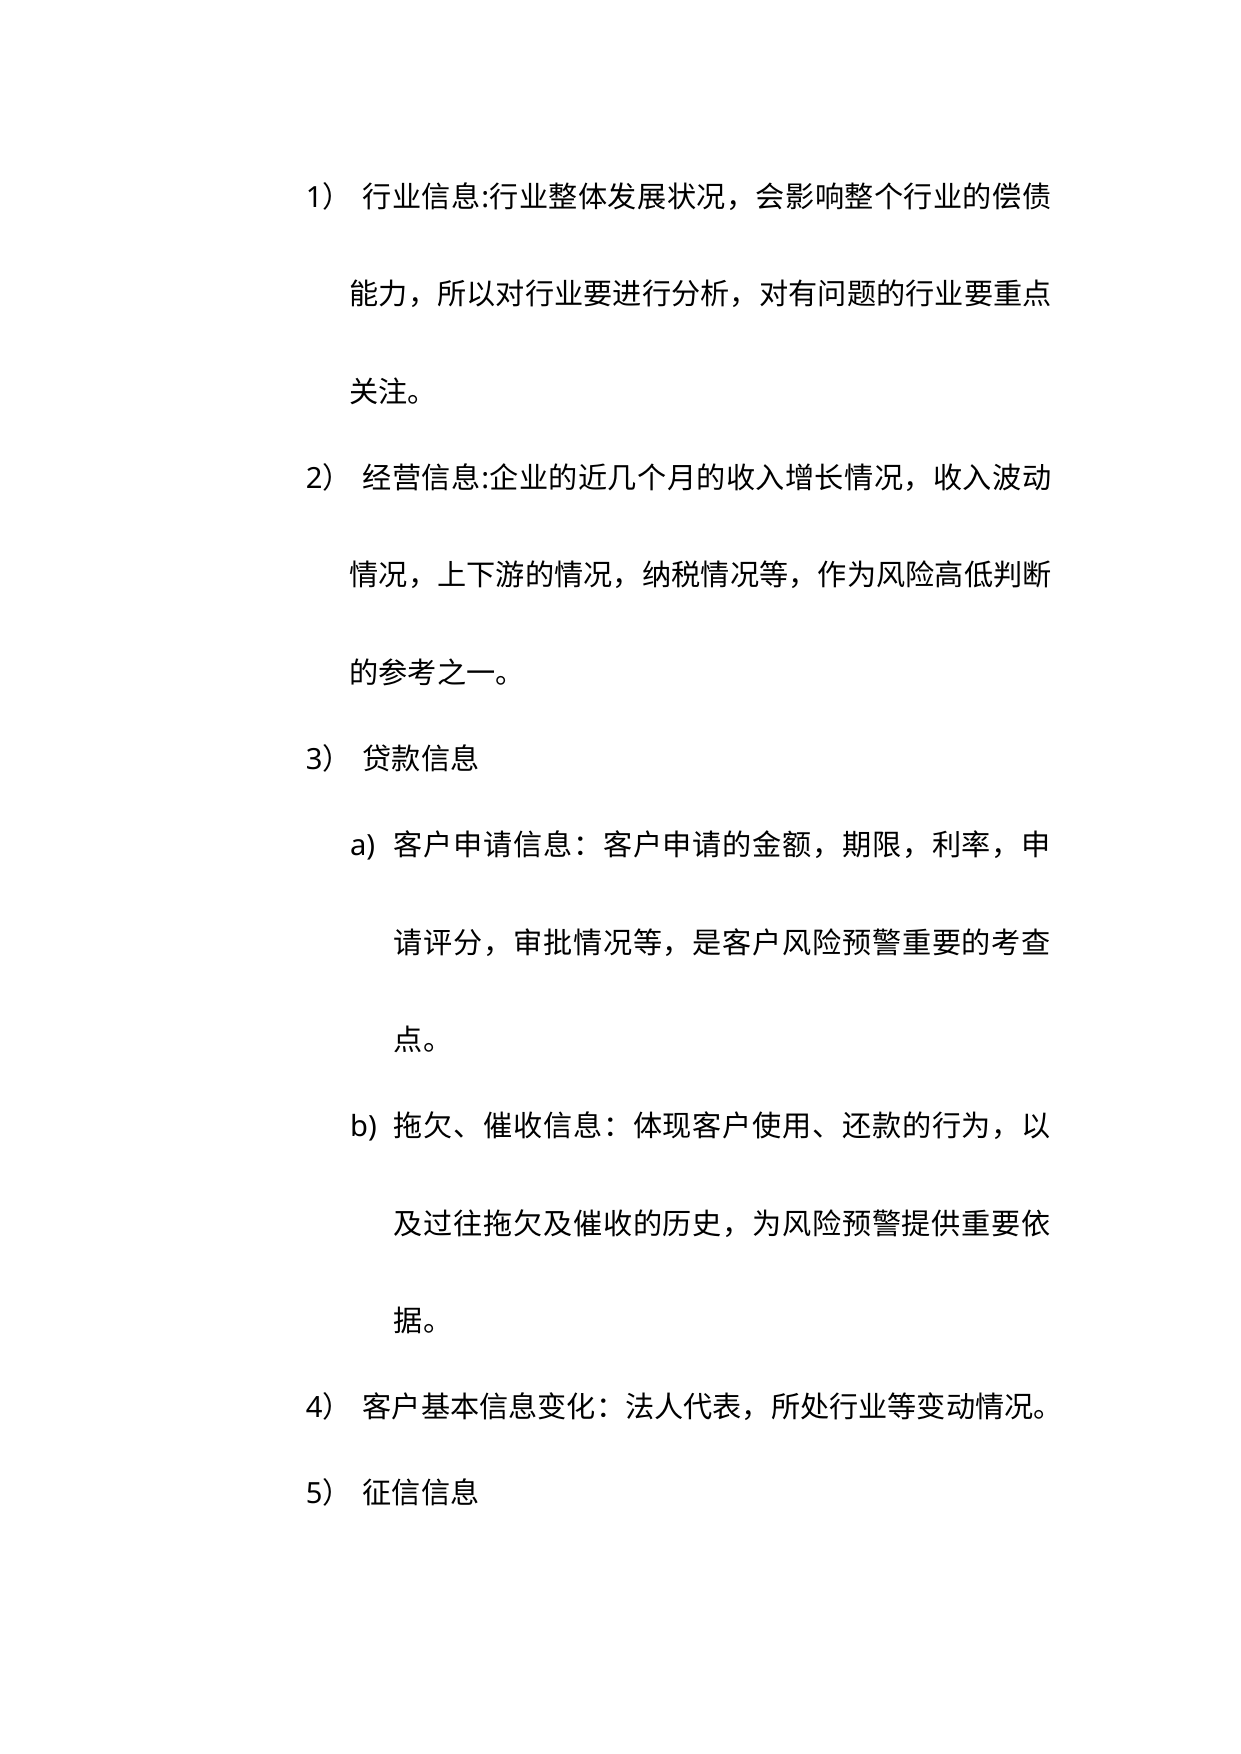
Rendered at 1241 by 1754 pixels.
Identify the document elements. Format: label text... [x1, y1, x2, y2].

list 拖欠、催收信息：体现客户使用、还款的行为，以及过往拖欠及催收的历史，为风险预警提供重要依据。 [350, 1092, 1053, 1352]
list 行业信息:行业整体发展状况，会影响整个行业的偿债能力，所以对行业要进行分析，对有问题的行业要重点关注。 [306, 162, 1053, 422]
list 客户申请信息：客户申请的金额，期限，利率，申请评分，审批情况等，是客户风险预警重要的考查点。 [350, 810, 1053, 1070]
list 客户基本信息变化：法人代表，所处行业等变动情况。 [306, 1373, 1053, 1438]
list 贷款信息 [306, 724, 1053, 789]
list 征信信息 [306, 1459, 1053, 1524]
list 经营信息:企业的近几个月的收入增长情况，收入波动情况，上下游的情况，纳税情况等，作为风险高低判断的参考之一。 [306, 443, 1053, 703]
